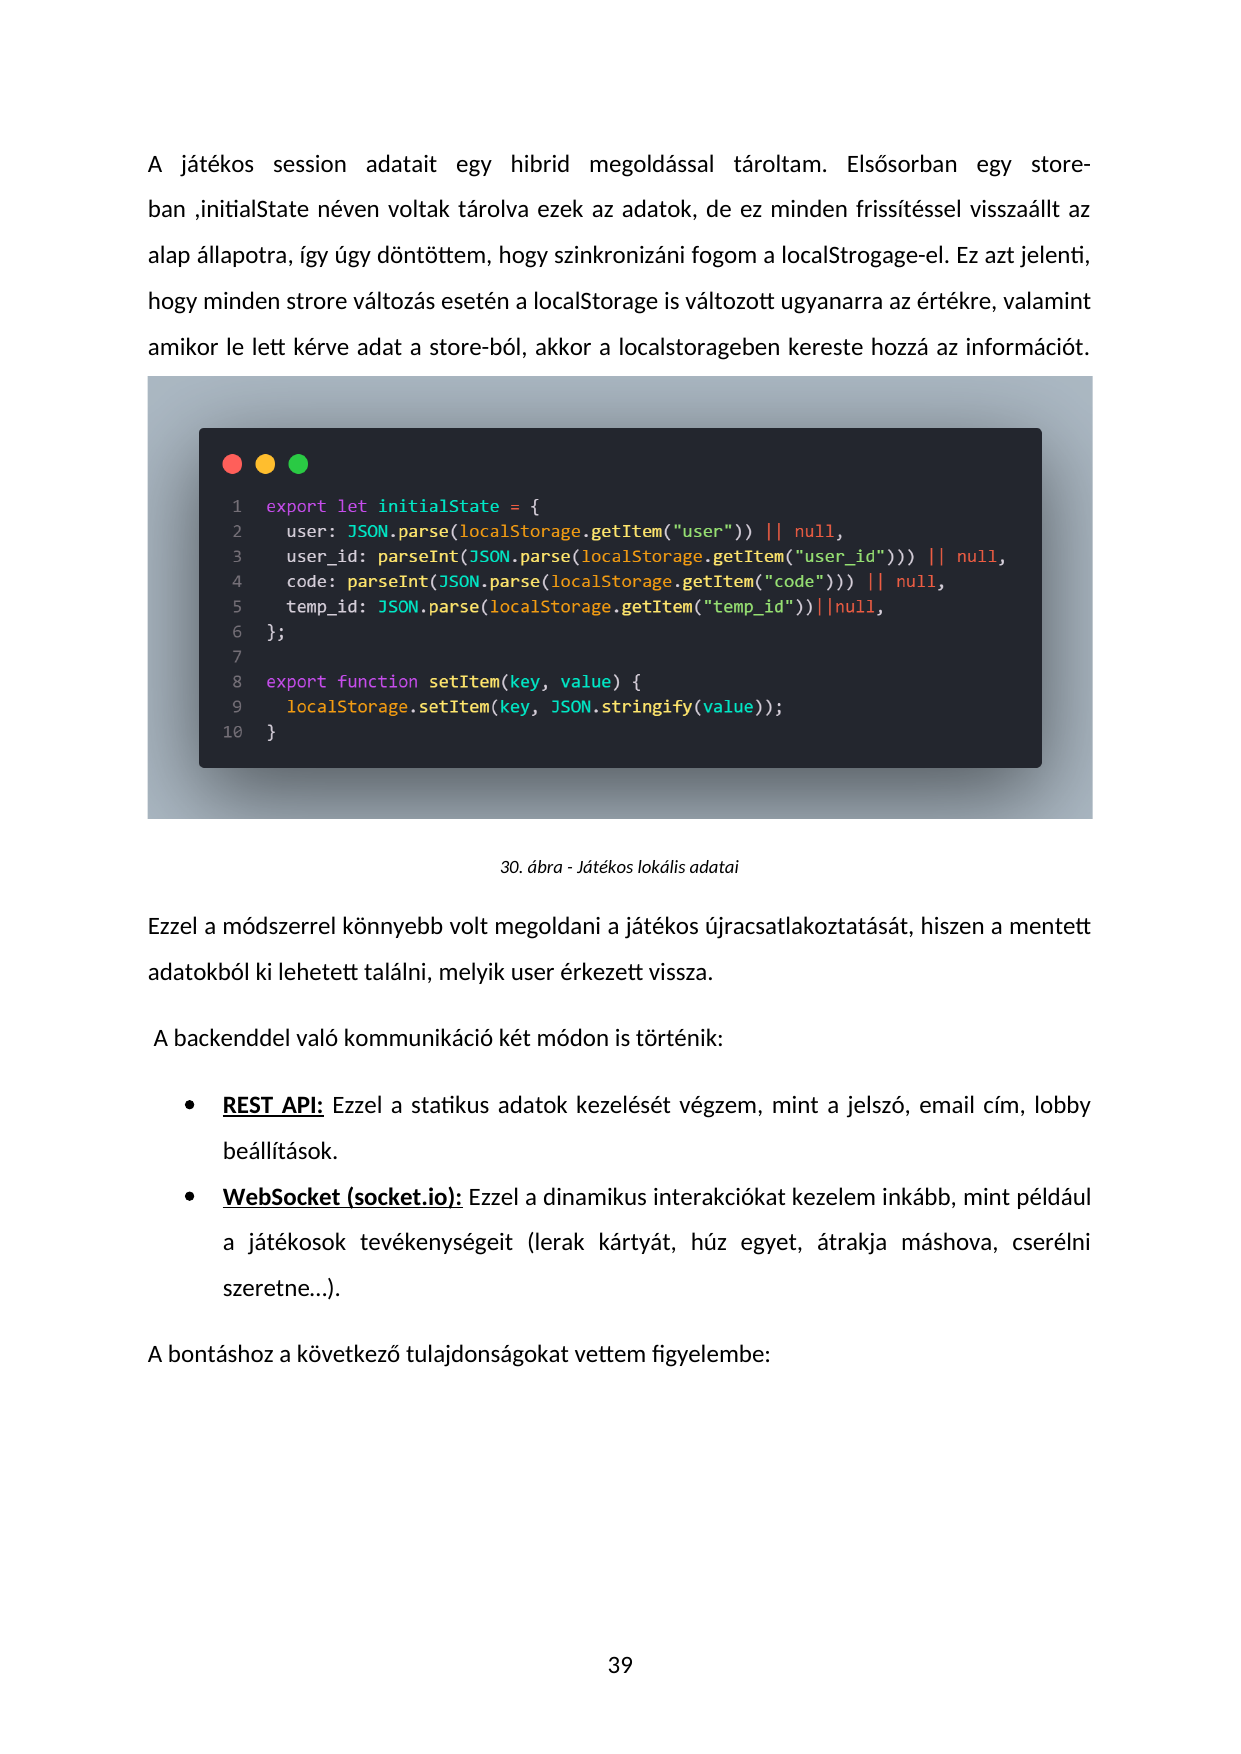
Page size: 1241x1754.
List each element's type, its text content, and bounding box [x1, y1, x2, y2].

text A bontáshoz a következő tulajdonságokat vettem figyelembe: [148, 1339, 1092, 1369]
list REST API: Ezzel a statikus adatok kezelését végzem, mint a jelszó, email cím, lobby beállítások. [185, 1089, 1092, 1165]
text Ezzel a módszerrel könnyebb volt megoldani a játékos újracsatlakoztatását, hiszen a mentett adatokból ki lehetett találni, melyik user érkezett vissza. [148, 910, 1092, 987]
list WebSocket (socket.io): Ezzel a dinamikus interakciókat kezelem inkább, mint például a játékosok tevékenységeit (lerak kártyát, húz egyet, átrakja máshova, cserélni szeretne…). [185, 1181, 1092, 1303]
text A backenddel való kommunikáció két módon is történik: [148, 1023, 1092, 1053]
picture [147, 376, 1093, 819]
text A játékos session adatait egy hibrid megoldással tároltam. Elsősorban egy store-ban ,initialState néven voltak tárolva ezek az adatok, de ez minden frissítéssel visszaállt az alap állapotra, így úgy döntöttem, hogy szinkronizáni fogom a localStrogage-el. Ez azt jelenti, hogy minden strore változás esetén a localStorage is változott ugyanarra az értékre, valamint amikor le lett kérve adat a store-ból, akkor a localstorageben kereste hozzá az információt. [148, 148, 1092, 376]
